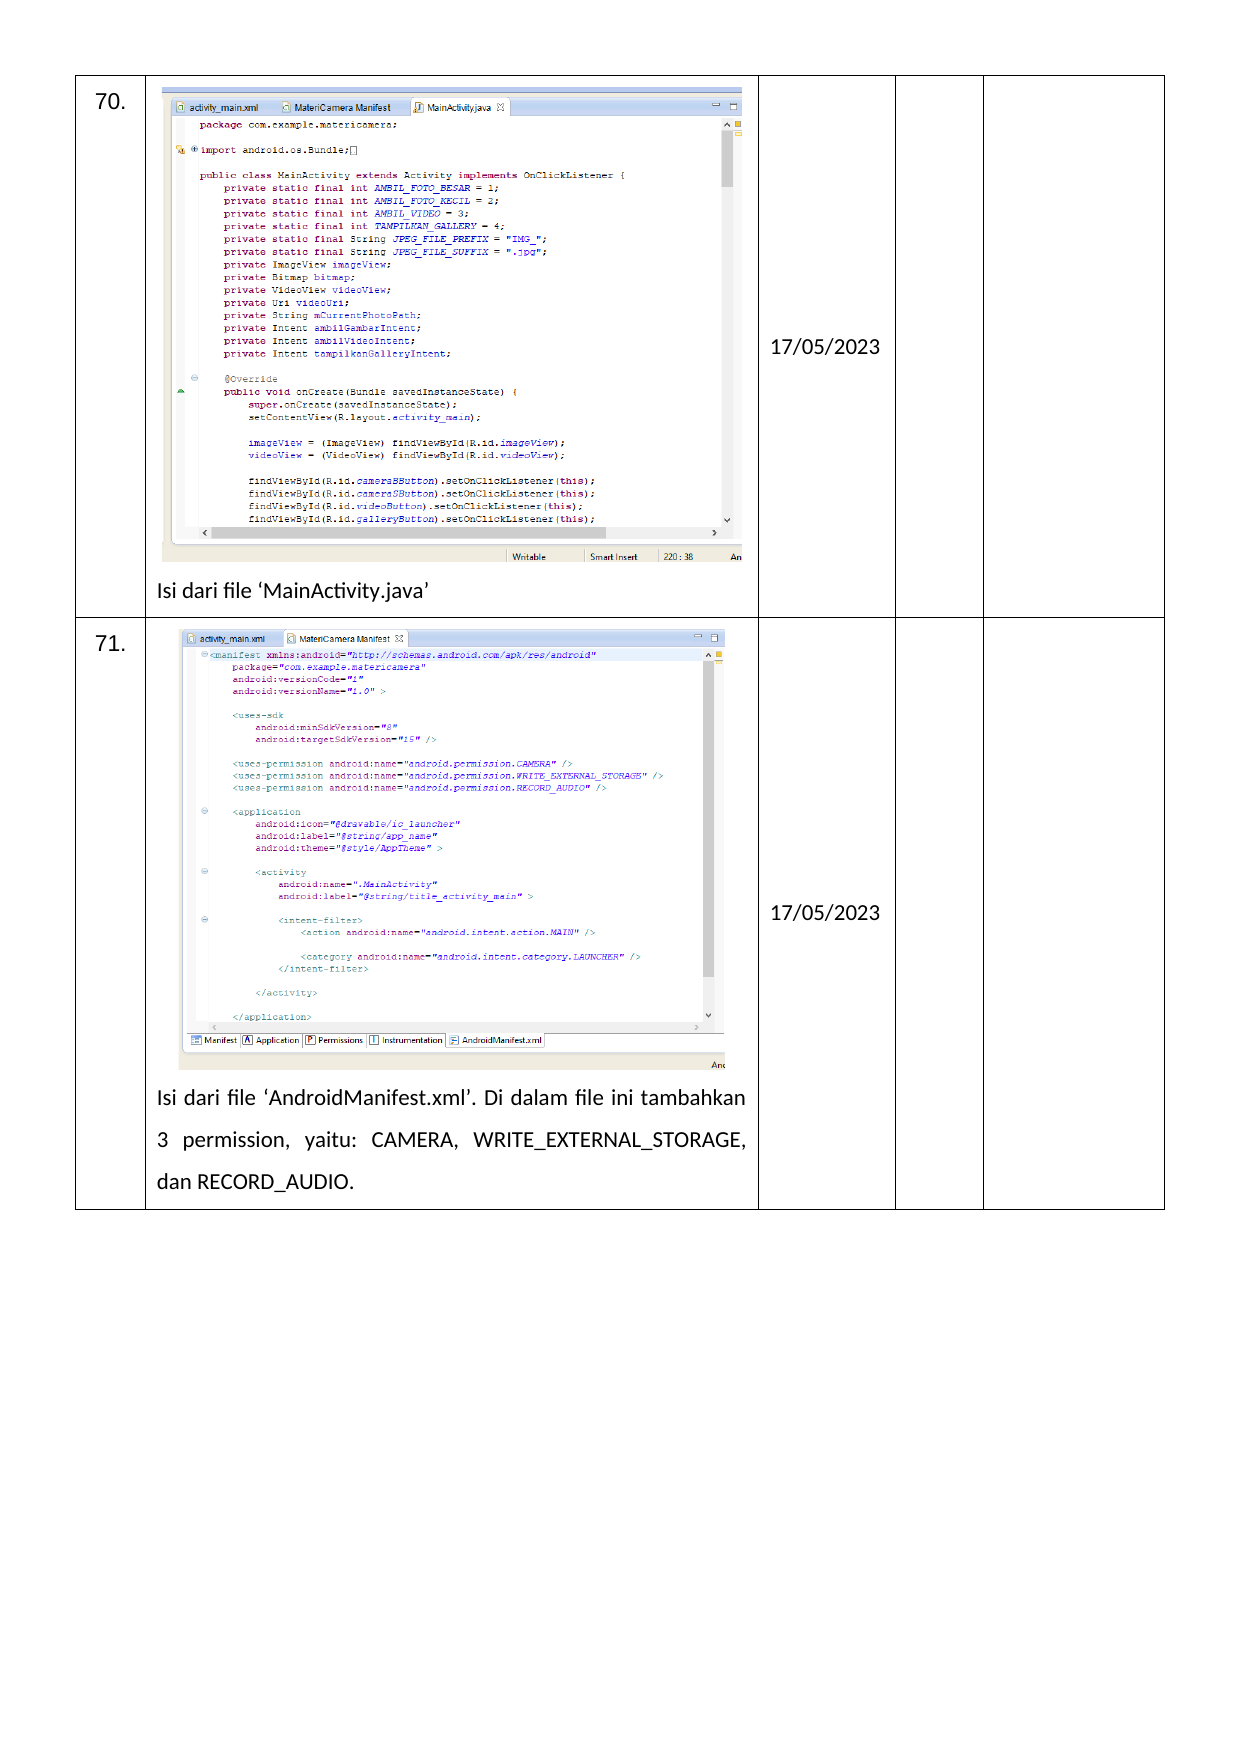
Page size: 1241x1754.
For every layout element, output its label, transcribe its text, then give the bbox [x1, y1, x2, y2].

table_cell 71. [76, 618, 145, 1208]
table_cell [984, 618, 1164, 1208]
table_cell 17/05/2023 [759, 76, 895, 617]
table_cell Isi dari file ‘AndroidManifest.xml’. Di dalam file ini tambahkan 3 permission, yaitu: CAMERA, WRITE_EXTERNAL_STORAGE, dan RECORD_AUDIO. [146, 618, 758, 1208]
picture [161, 87, 742, 562]
picture [178, 629, 725, 1070]
table_cell [896, 76, 983, 617]
table_cell [896, 618, 983, 1208]
table_cell Isi dari file ‘MainActivity.java’ [146, 76, 758, 617]
table_cell 17/05/2023 [759, 618, 895, 1208]
table_cell 70. [76, 76, 145, 617]
table_cell [984, 76, 1164, 617]
